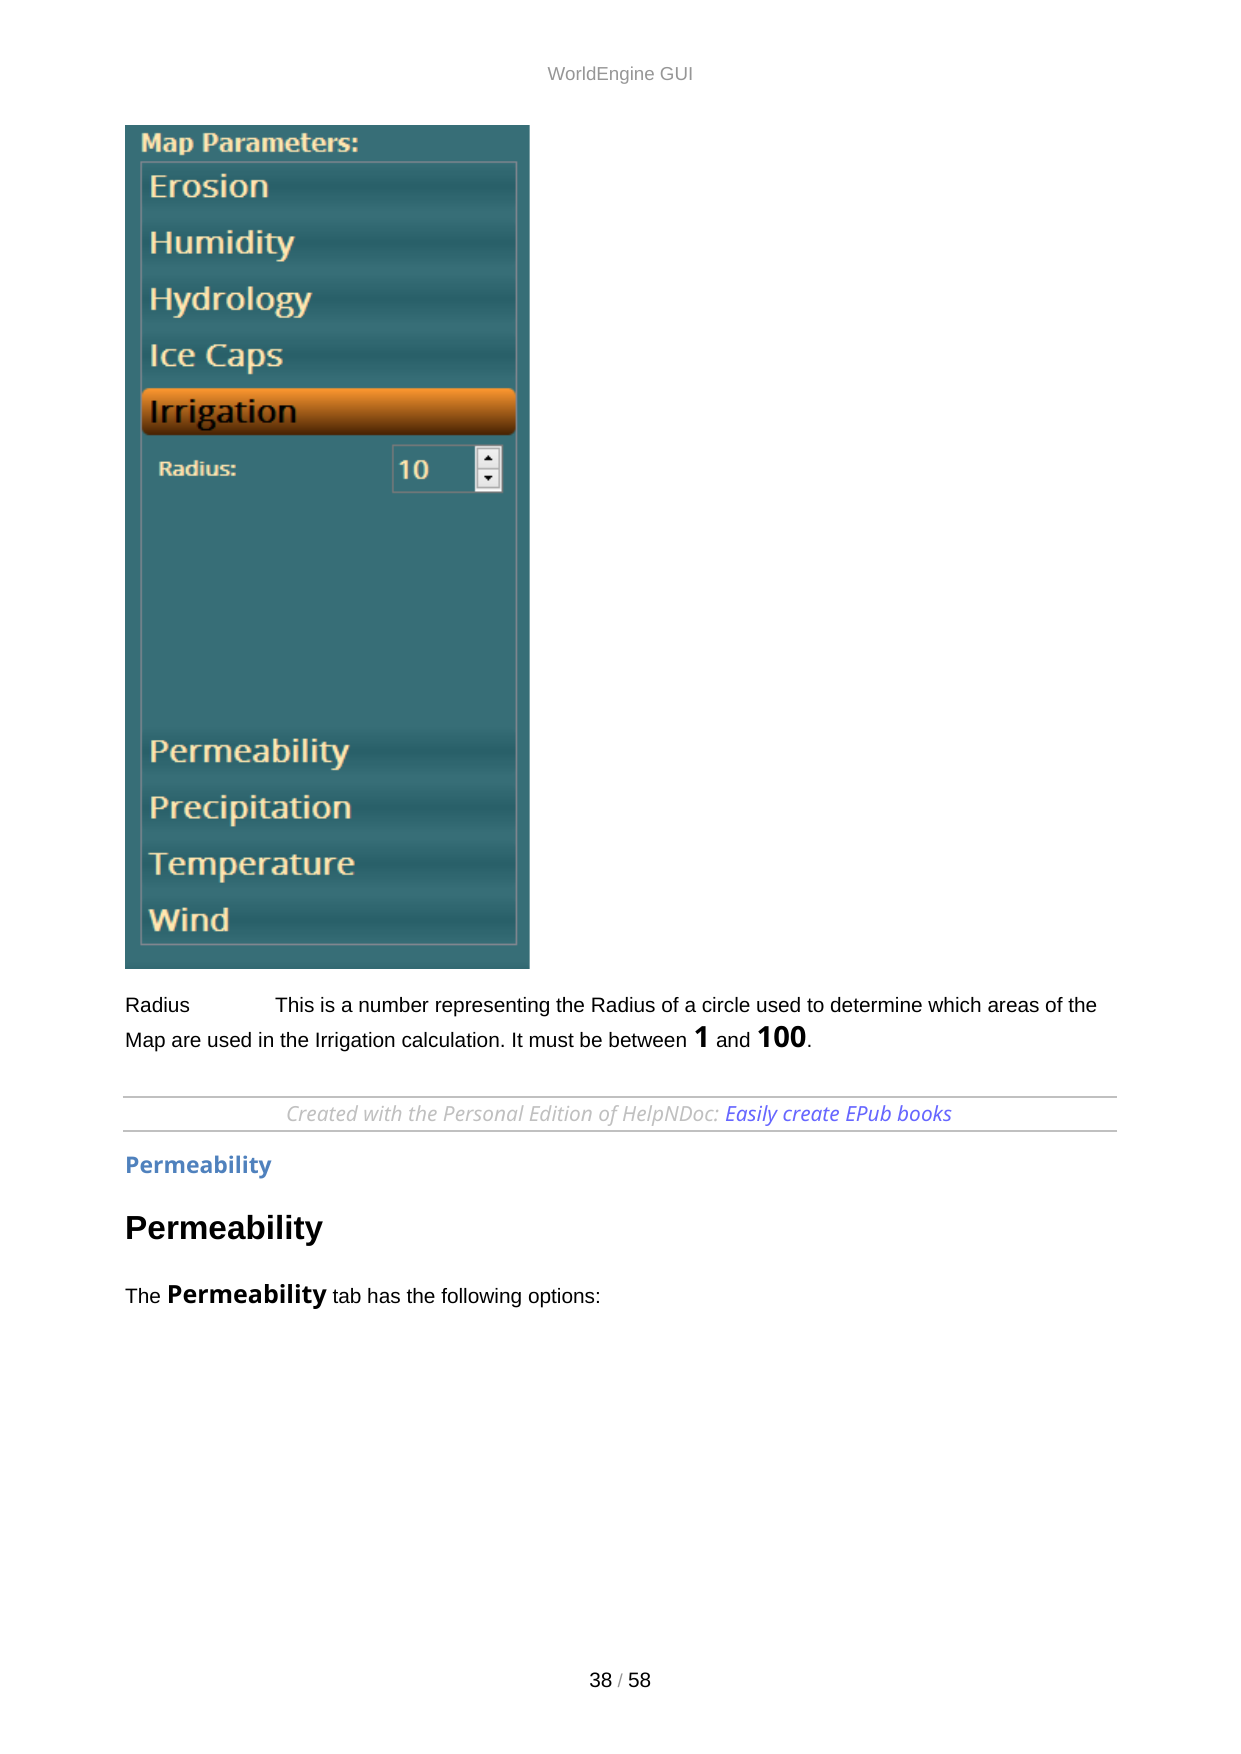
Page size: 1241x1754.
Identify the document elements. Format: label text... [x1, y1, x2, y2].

picture [125, 125, 530, 969]
text The Permeability tab has the following options: [125, 1276, 1115, 1310]
subtitle Permeability [125, 1208, 1115, 1246]
text Permeability [123, 1147, 1117, 1183]
text Radius This is a number representing the Radius of a circle used to determine which areas of the Map are used in the Irrigation calculation. It must be between 1 and 100. [125, 993, 1115, 1056]
text Created with the Personal Edition of HelpNDoc: Easily create EPub books [123, 1098, 1117, 1130]
